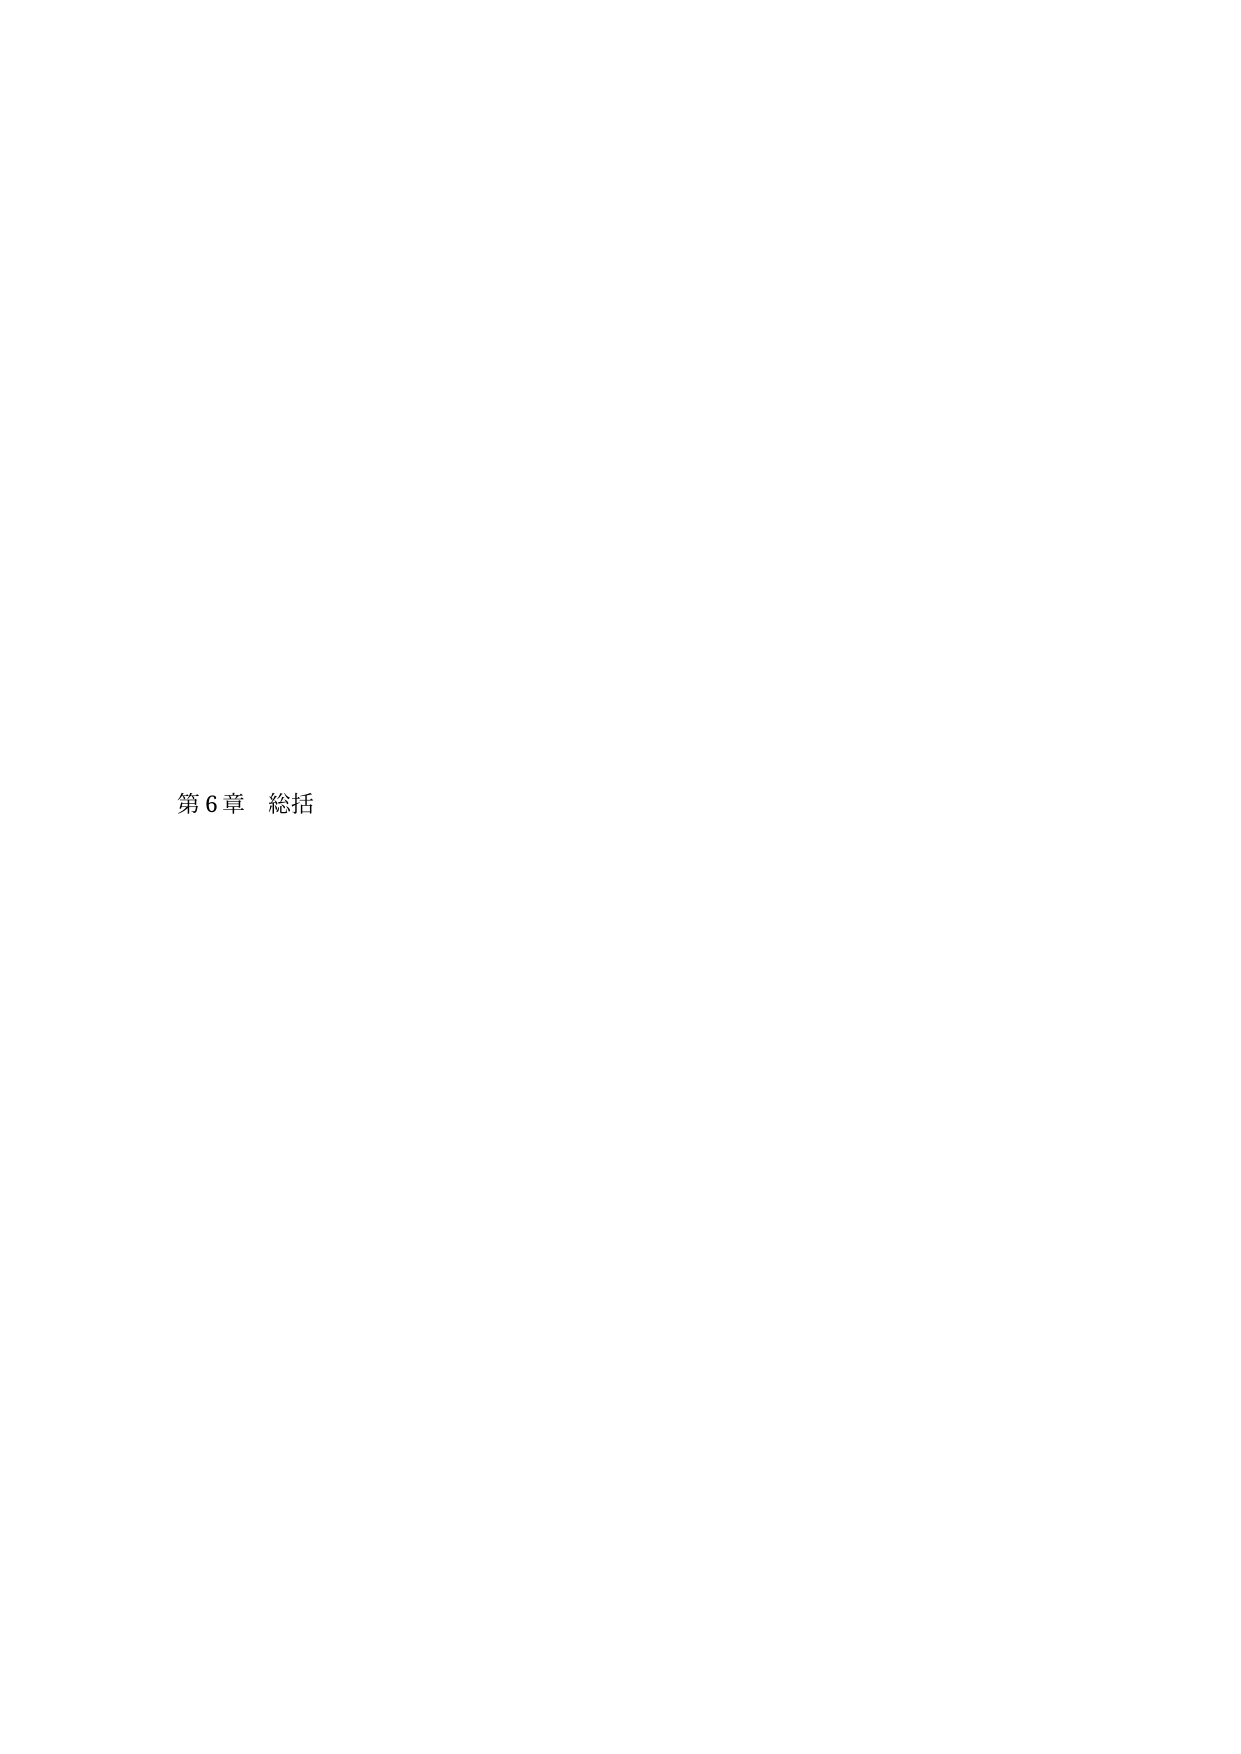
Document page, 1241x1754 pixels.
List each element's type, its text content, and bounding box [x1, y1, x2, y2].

text 第6章 総括 [177, 781, 1063, 823]
